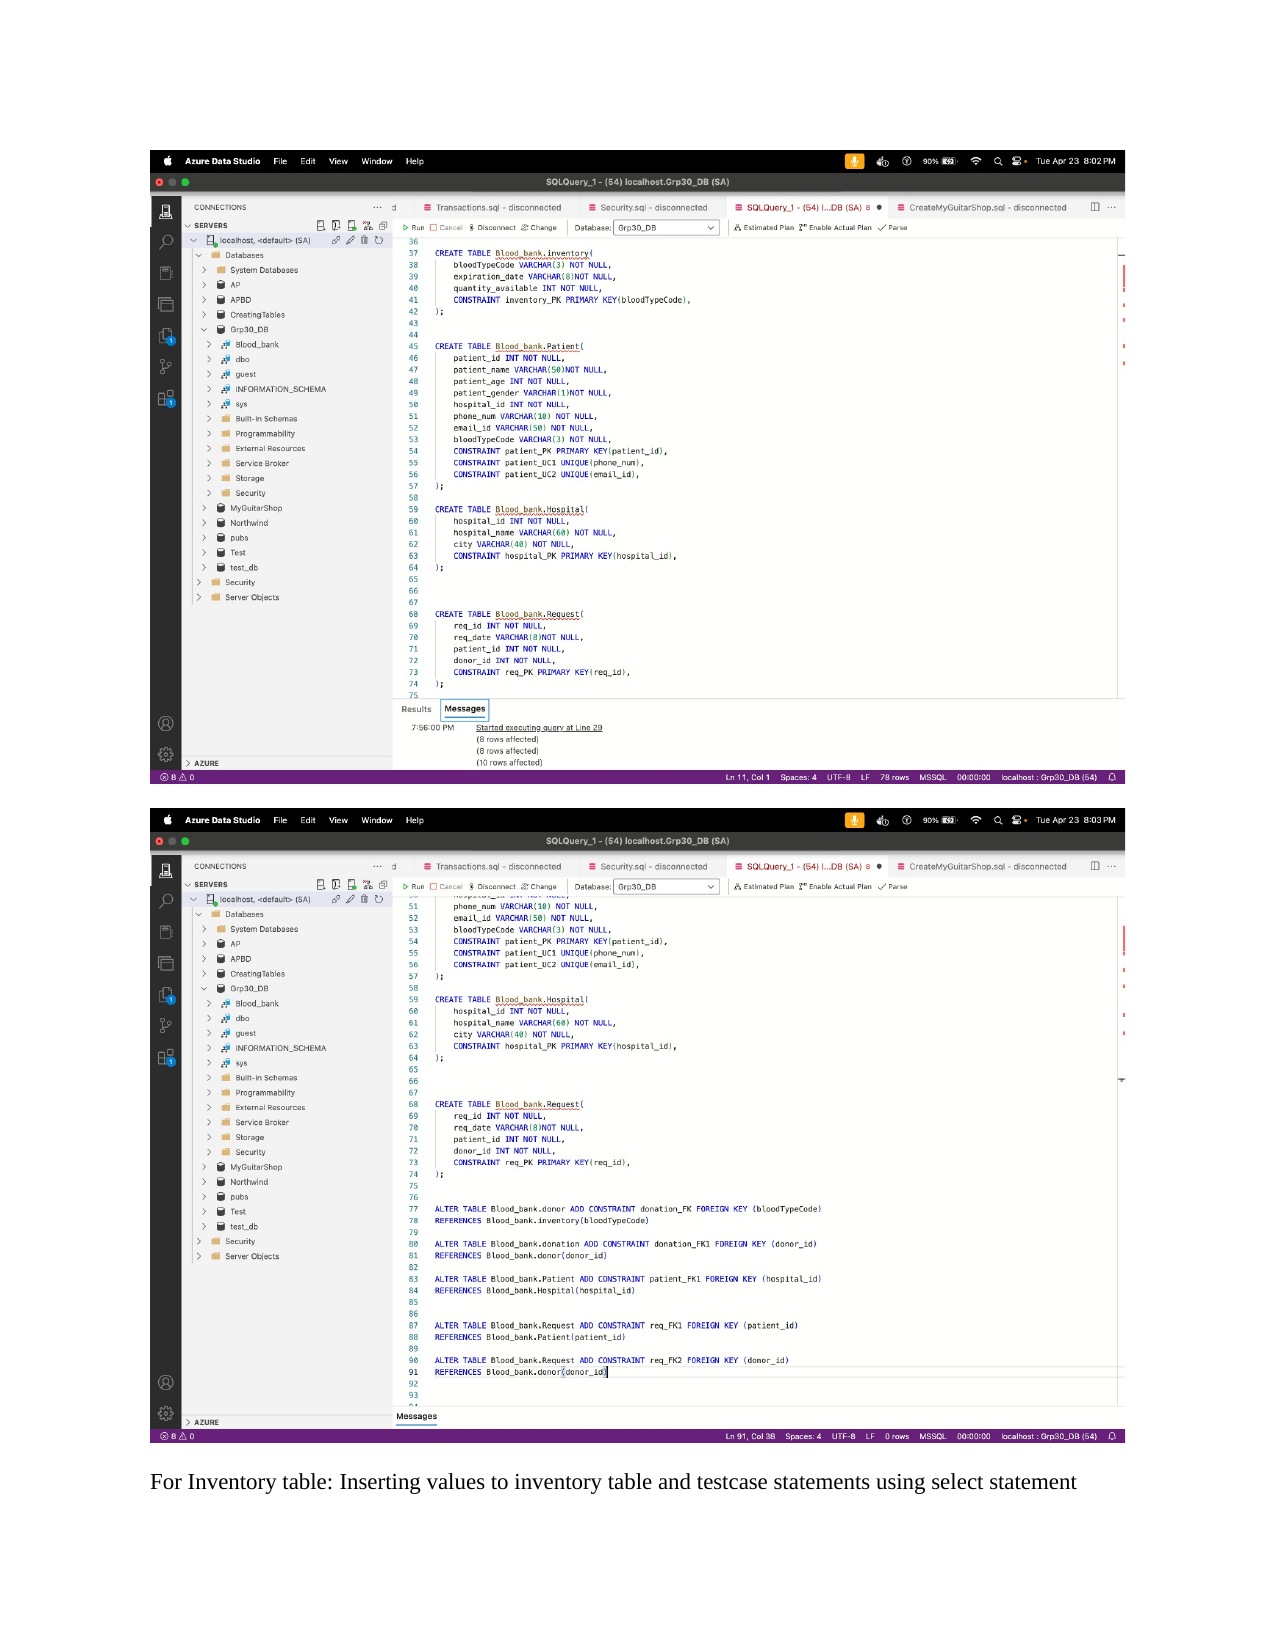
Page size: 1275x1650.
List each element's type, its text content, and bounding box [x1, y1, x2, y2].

picture [150, 808, 1125, 1443]
picture [150, 150, 1125, 784]
text For Inventory table: Inserting values to inventory table and testcase statements using select statement [150, 1468, 1125, 1494]
